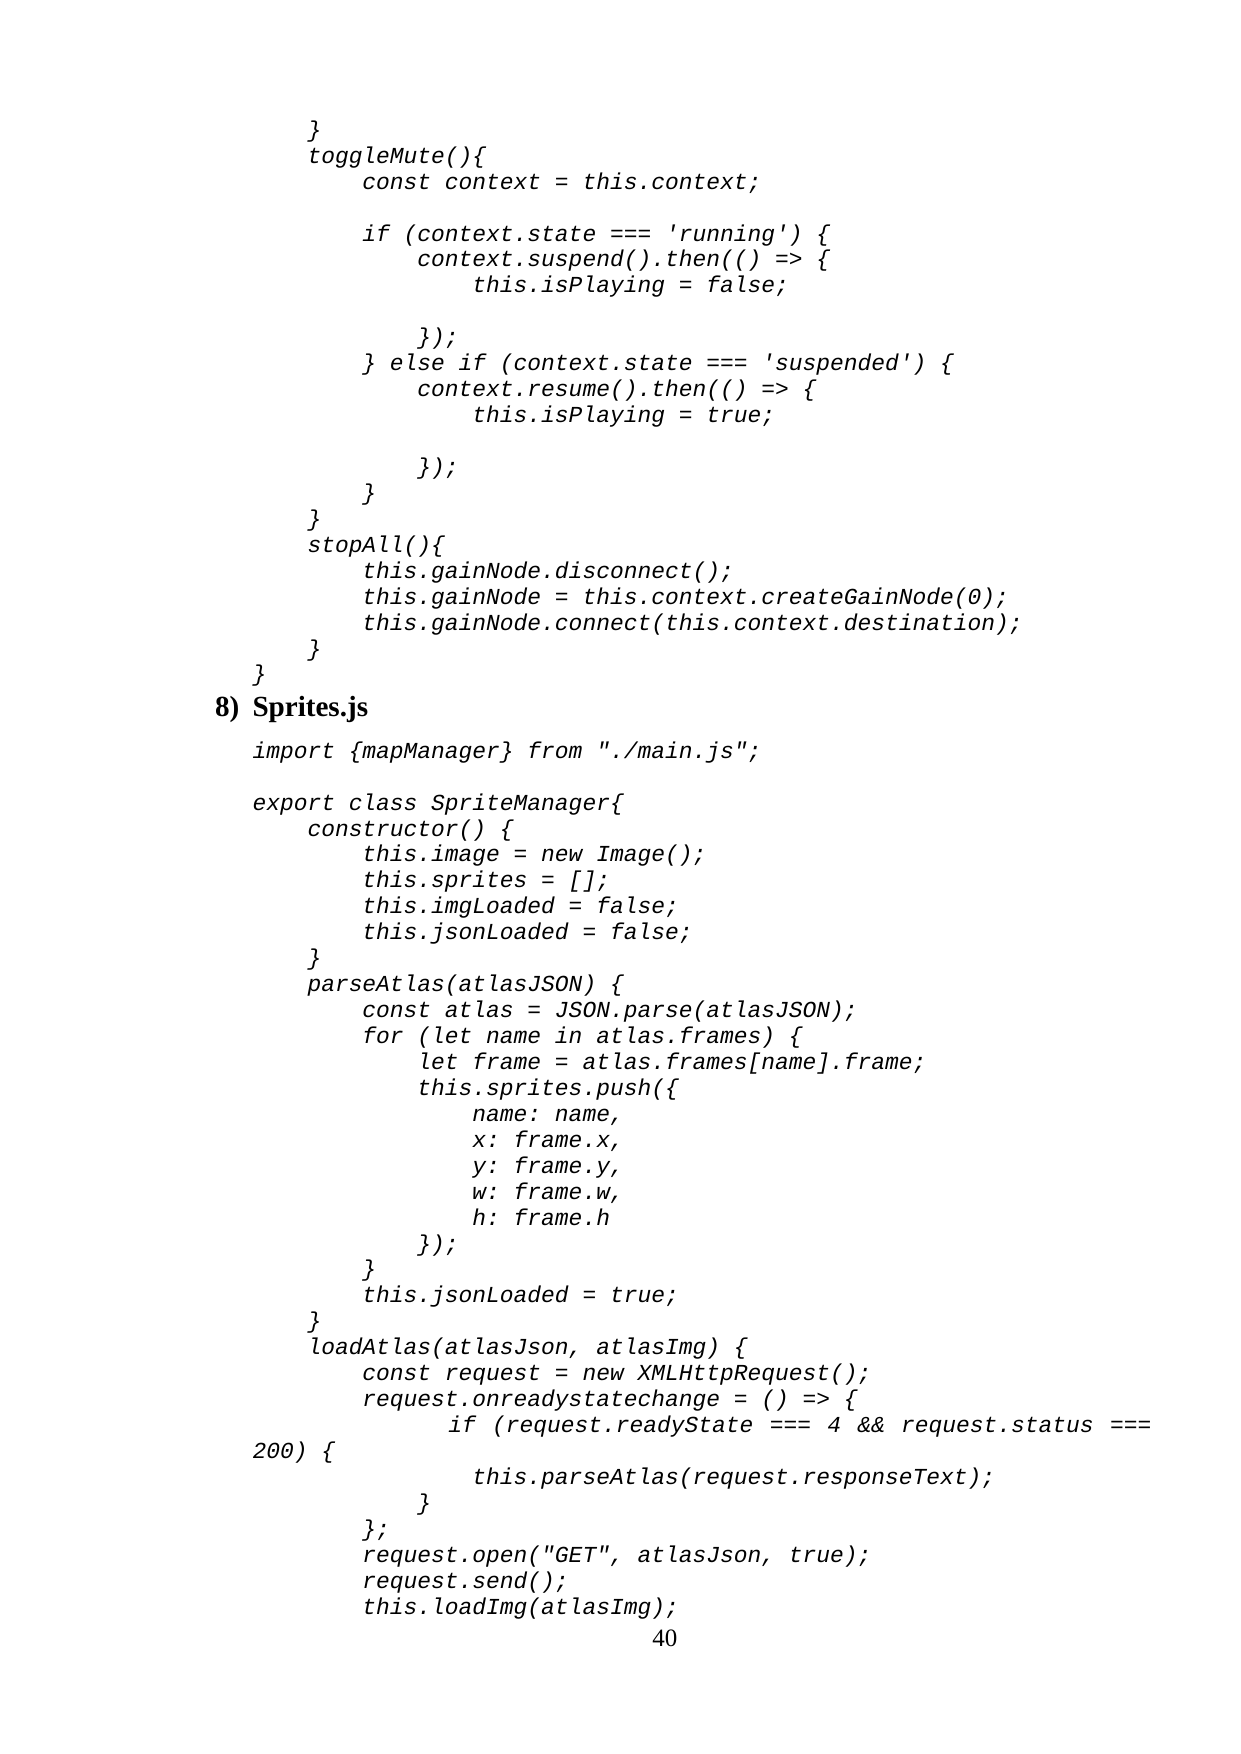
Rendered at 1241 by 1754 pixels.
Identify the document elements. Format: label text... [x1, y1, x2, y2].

list toggleMute(){ [252, 144, 1152, 170]
list } [252, 947, 1152, 972]
list y: frame.y, [252, 1154, 1152, 1180]
list constructor() { [252, 817, 1152, 843]
list const request = new XMLHttpRequest(); [252, 1362, 1152, 1387]
list context.suspend().then(() => { [252, 248, 1152, 274]
list this.isPlaying = true; [252, 403, 1152, 429]
list } [252, 637, 1152, 663]
list parseAtlas(atlasJSON) { [252, 972, 1152, 998]
list export class SpriteManager{ [252, 791, 1152, 817]
list Sprites.js [215, 689, 1152, 722]
list this.loadImg(atlasImg); [252, 1595, 1152, 1621]
list } [252, 481, 1152, 507]
list this.gainNode = this.context.createGainNode(0); [252, 585, 1152, 611]
list this.image = new Image(); [252, 843, 1152, 869]
list } [252, 118, 1152, 144]
list }; [252, 1517, 1152, 1543]
list this.gainNode.disconnect(); [252, 559, 1152, 585]
list import {mapManager} from "./main.js"; [252, 739, 1152, 765]
list loadAtlas(atlasJson, atlasImg) { [252, 1336, 1152, 1362]
list stopAll(){ [252, 533, 1152, 559]
list w: frame.w, [252, 1180, 1152, 1206]
list }); [252, 455, 1152, 481]
list } [252, 1258, 1152, 1284]
list } [252, 1491, 1152, 1517]
list this.isPlaying = false; [252, 274, 1152, 300]
list context.resume().then(() => { [252, 377, 1152, 403]
list const atlas = JSON.parse(atlasJSON); [252, 998, 1152, 1024]
list if (request.readyState === 4 && request.status === 200) { [252, 1413, 1152, 1465]
list request.onreadystatechange = () => { [252, 1387, 1152, 1413]
list request.open("GET", atlasJson, true); [252, 1543, 1152, 1569]
list const context = this.context; [252, 170, 1152, 196]
list name: name, [252, 1102, 1152, 1128]
list this.jsonLoaded = true; [252, 1284, 1152, 1310]
list this.jsonLoaded = false; [252, 921, 1152, 947]
list x: frame.x, [252, 1128, 1152, 1154]
list } [252, 1310, 1152, 1336]
list request.send(); [252, 1569, 1152, 1595]
list this.imgLoaded = false; [252, 895, 1152, 921]
list this.gainNode.connect(this.context.destination); [252, 611, 1152, 637]
list this.sprites = []; [252, 869, 1152, 895]
list let frame = atlas.frames[name].frame; [252, 1050, 1152, 1076]
list h: frame.h [252, 1206, 1152, 1232]
list this.sprites.push({ [252, 1076, 1152, 1102]
list } [252, 663, 1152, 689]
list if (context.state === 'running') { [252, 222, 1152, 248]
list for (let name in atlas.frames) { [252, 1024, 1152, 1050]
list this.parseAtlas(request.responseText); [252, 1465, 1152, 1491]
list }); [252, 1232, 1152, 1258]
list } [252, 507, 1152, 533]
list } else if (context.state === 'suspended') { [252, 352, 1152, 377]
list }); [252, 326, 1152, 352]
